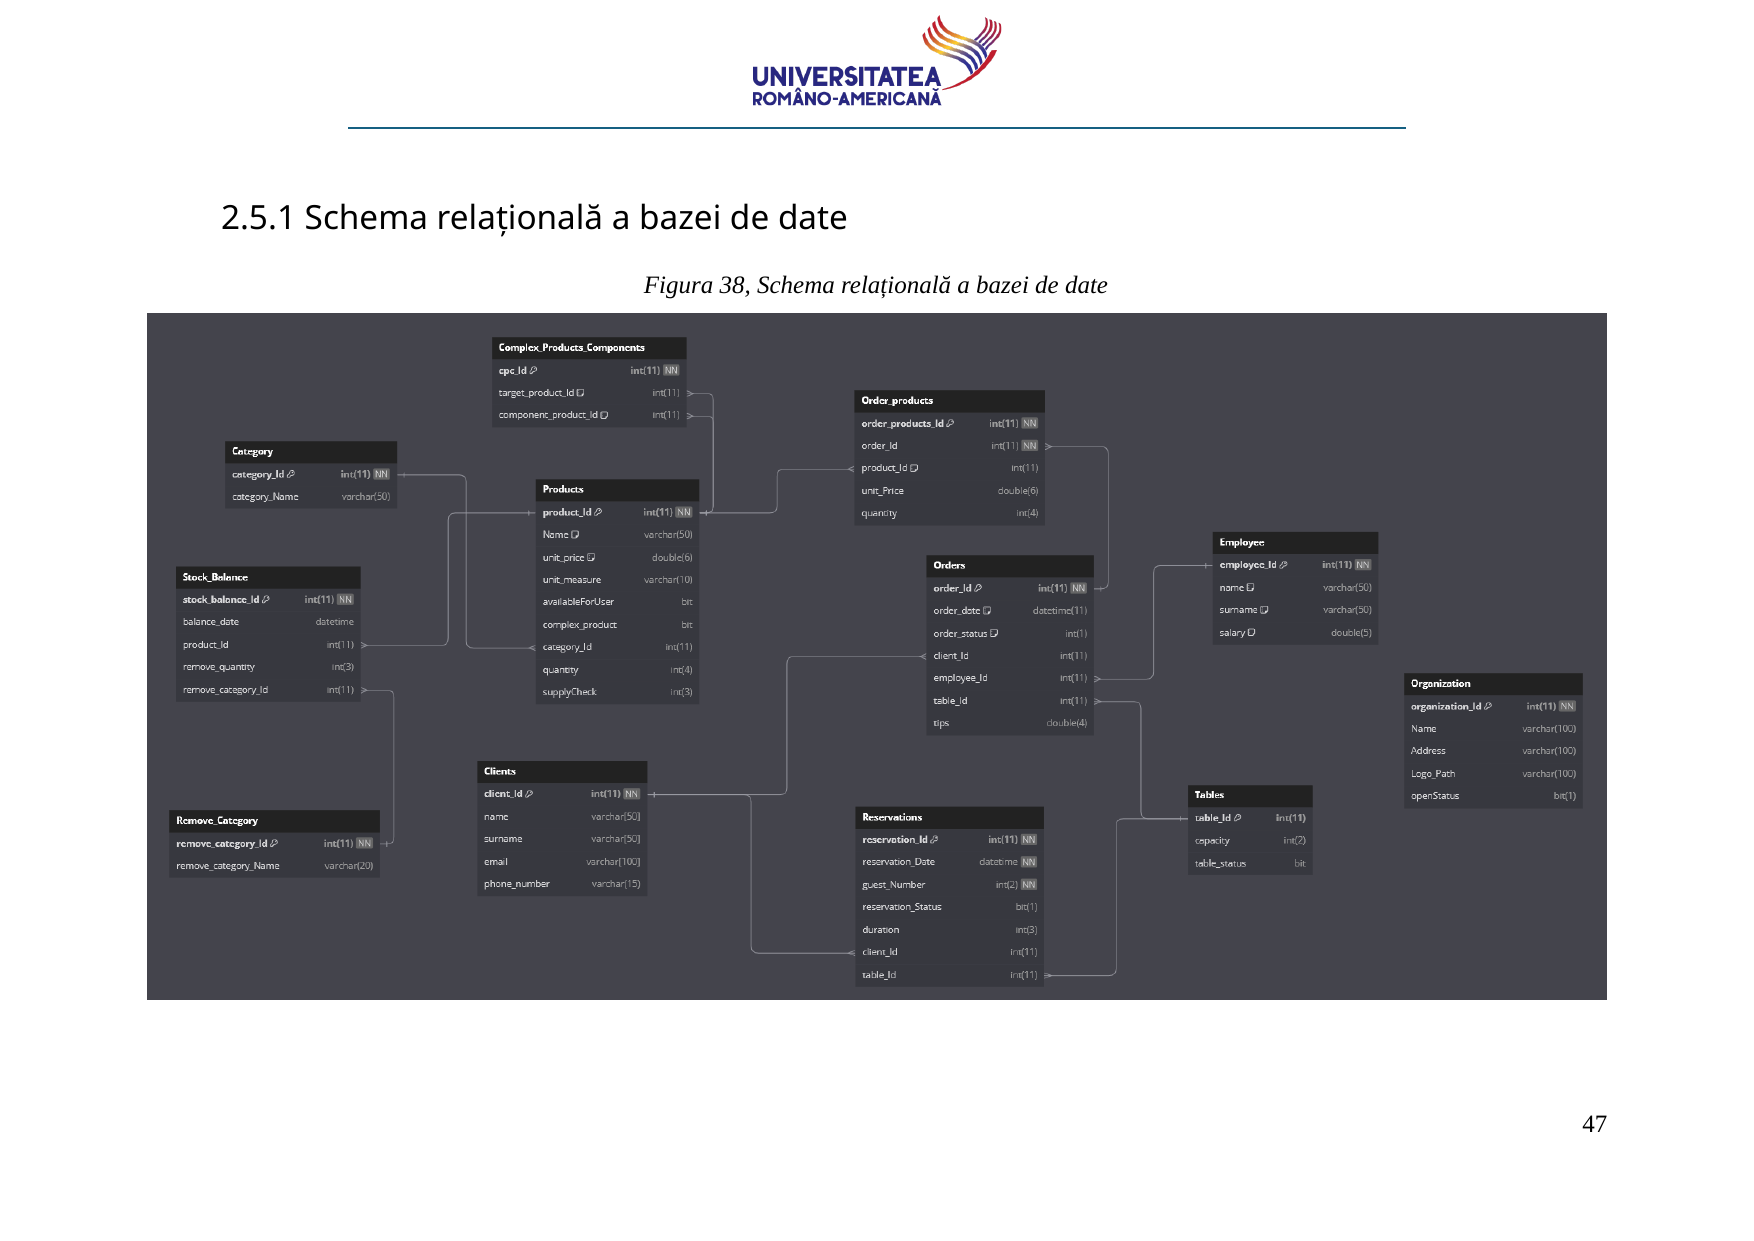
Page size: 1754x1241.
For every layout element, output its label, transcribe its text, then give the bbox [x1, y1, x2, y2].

subtitle 2.5.1 Schema relațională a bazei de date [147, 194, 1607, 239]
picture [147, 313, 1607, 1000]
picture [749, 11, 1005, 109]
text Figura 38, Schema relațională a bazei de date [147, 270, 1607, 299]
